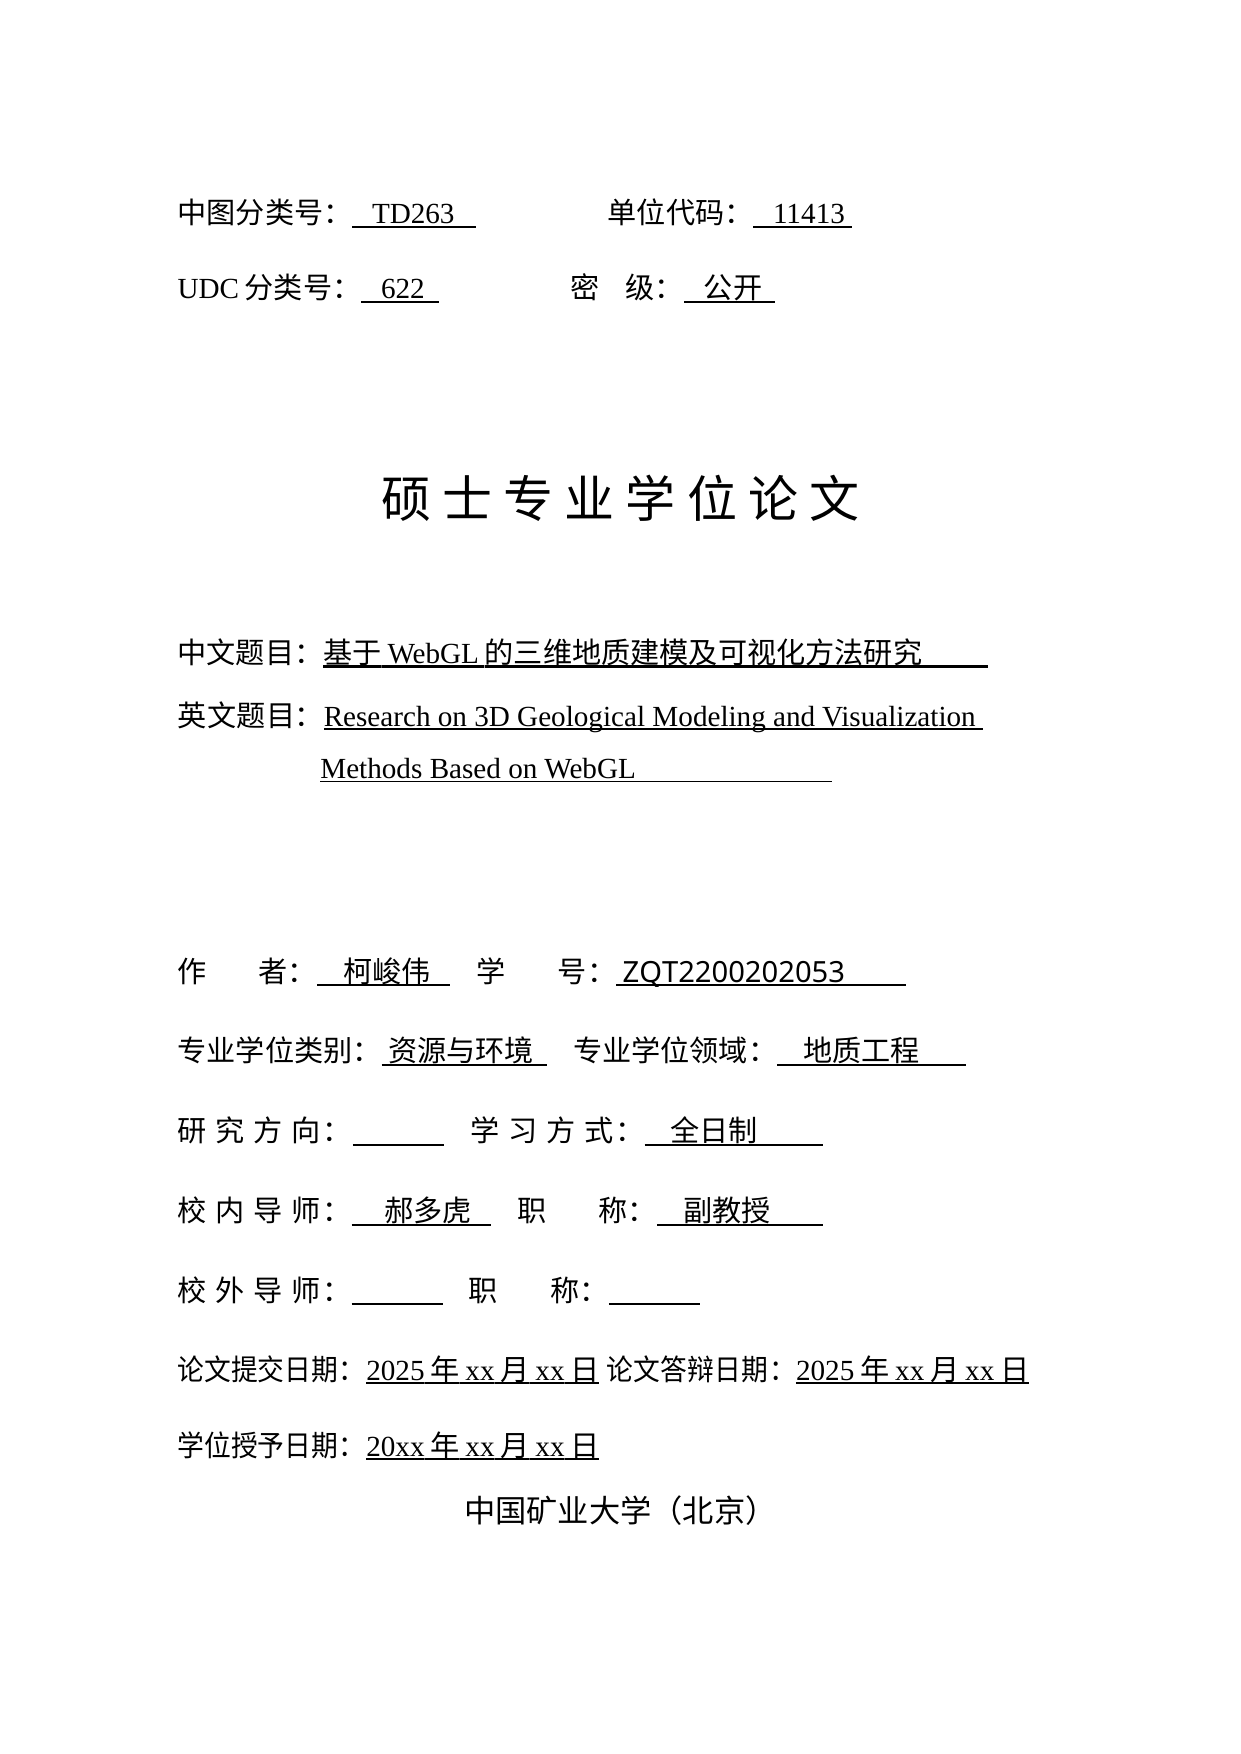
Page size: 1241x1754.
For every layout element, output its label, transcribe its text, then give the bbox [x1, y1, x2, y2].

text 作 者： 柯峻伟 学 号： ZQT2200202053 [177, 948, 1063, 991]
text 中国矿业大学（北京） [177, 1486, 1063, 1531]
text 校 外 导 师： 职 称： [177, 1267, 1063, 1309]
text 研 究 方 向： 学 习 方 式： 全日制 [177, 1108, 1063, 1150]
text UDC分类号： 622 密 级： 公开 [177, 254, 1063, 319]
text 校 内 导 师： 郝多虎 职 称： 副教授 [177, 1187, 1063, 1230]
text 中图分类号： TD263 单位代码： 11413 [177, 178, 1063, 243]
text 英文题目：Research on 3D Geological Modeling and Visualization Methods Based on WebGL [177, 693, 1063, 785]
text 专业学位类别： 资源与环境 专业学位领域： 地质工程 [177, 1028, 1063, 1070]
text 论文提交日期：2025年xx月xx日 论文答辩日期：2025年xx月xx日 [177, 1347, 1063, 1389]
text 硕 士 专 业 学 位 论 文 [177, 459, 1063, 532]
text 学位授予日期：20xx年xx月xx日 [177, 1423, 1063, 1465]
text 中文题目：基于WebGL的三维地质建模及可视化方法研究 [177, 629, 1063, 671]
